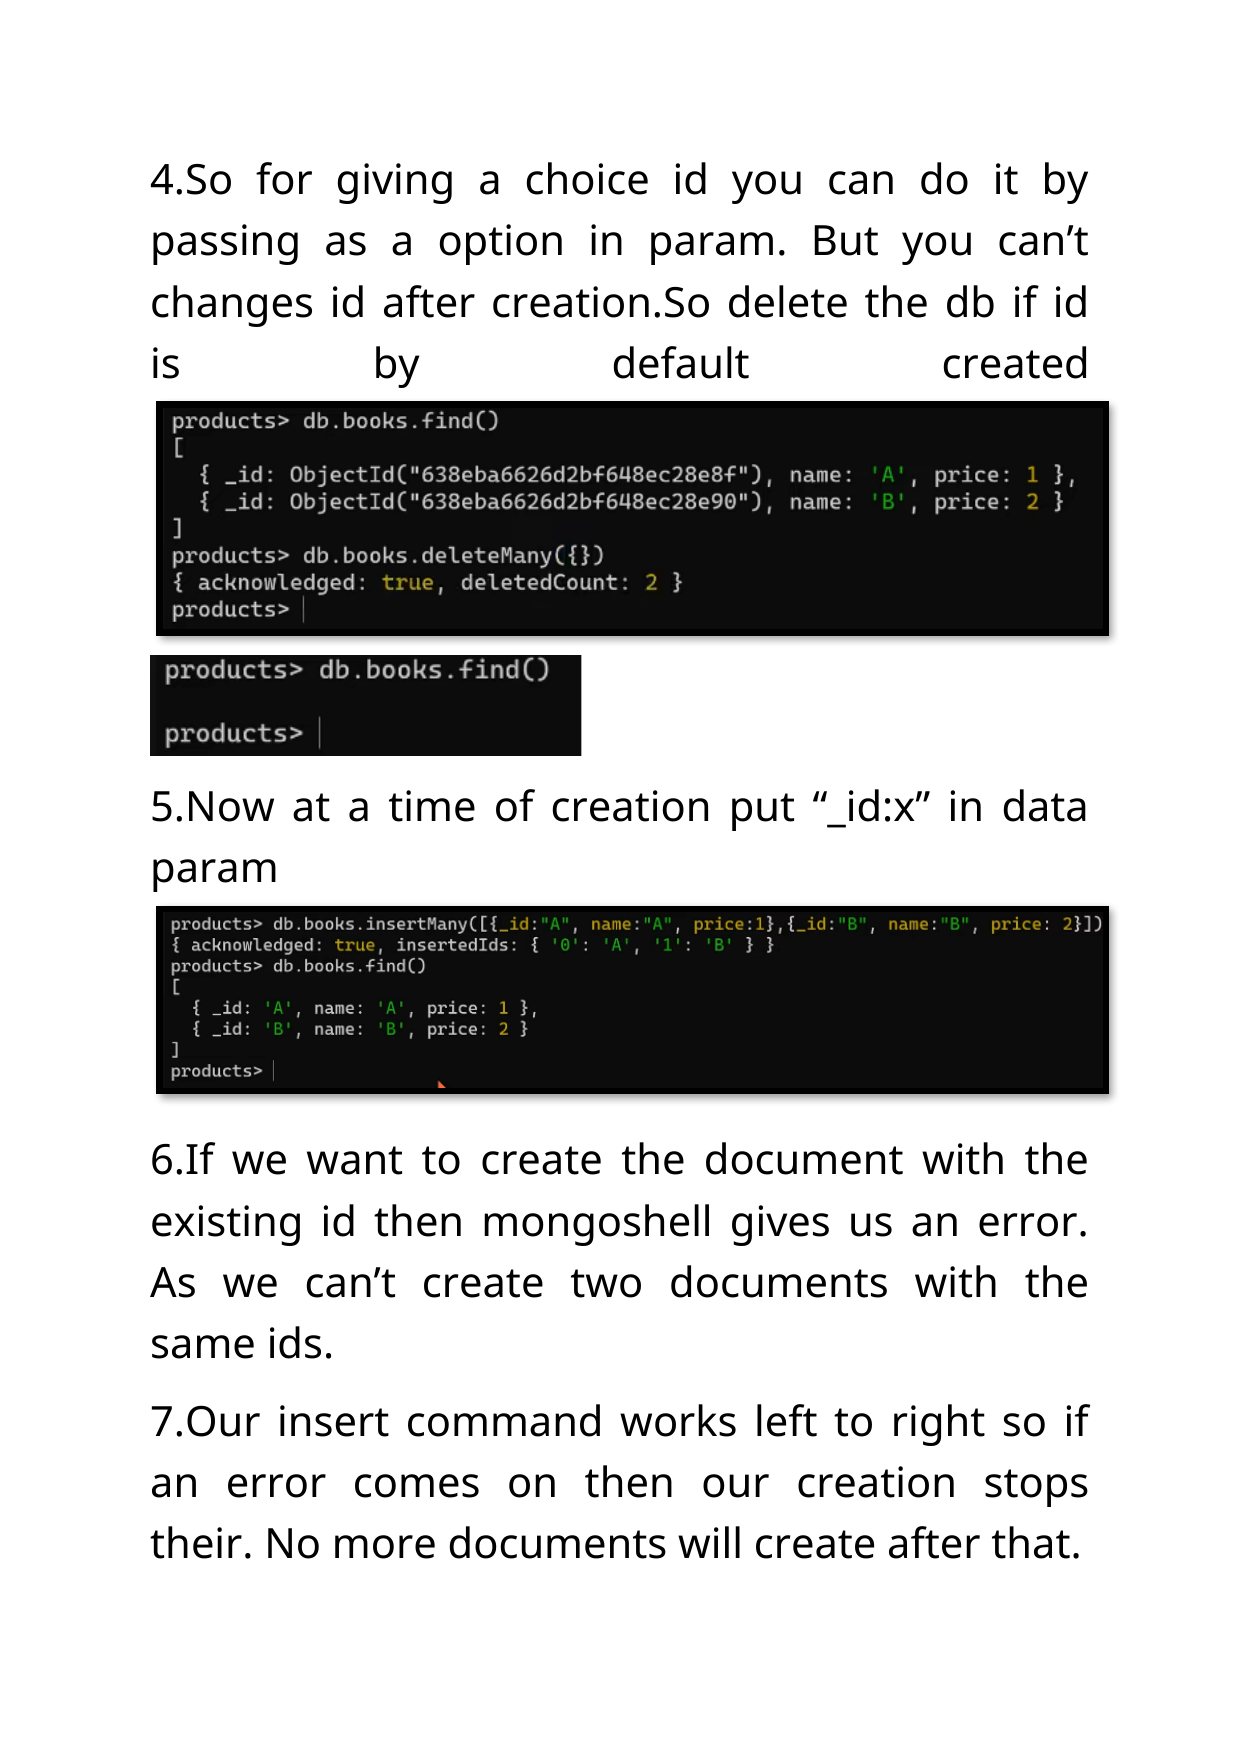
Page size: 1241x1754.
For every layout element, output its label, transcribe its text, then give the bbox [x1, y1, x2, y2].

picture [163, 912, 1103, 1088]
text 6.If we want to create the document with the existing id then mongoshell gives us an error. As we can’t create two documents with the same ids. [150, 1130, 1090, 1371]
picture [163, 408, 1103, 629]
picture [150, 655, 582, 756]
text 7.Our insert command works left to right so if an error comes on then our creation stops their. No more documents will create after that. [150, 1392, 1090, 1571]
